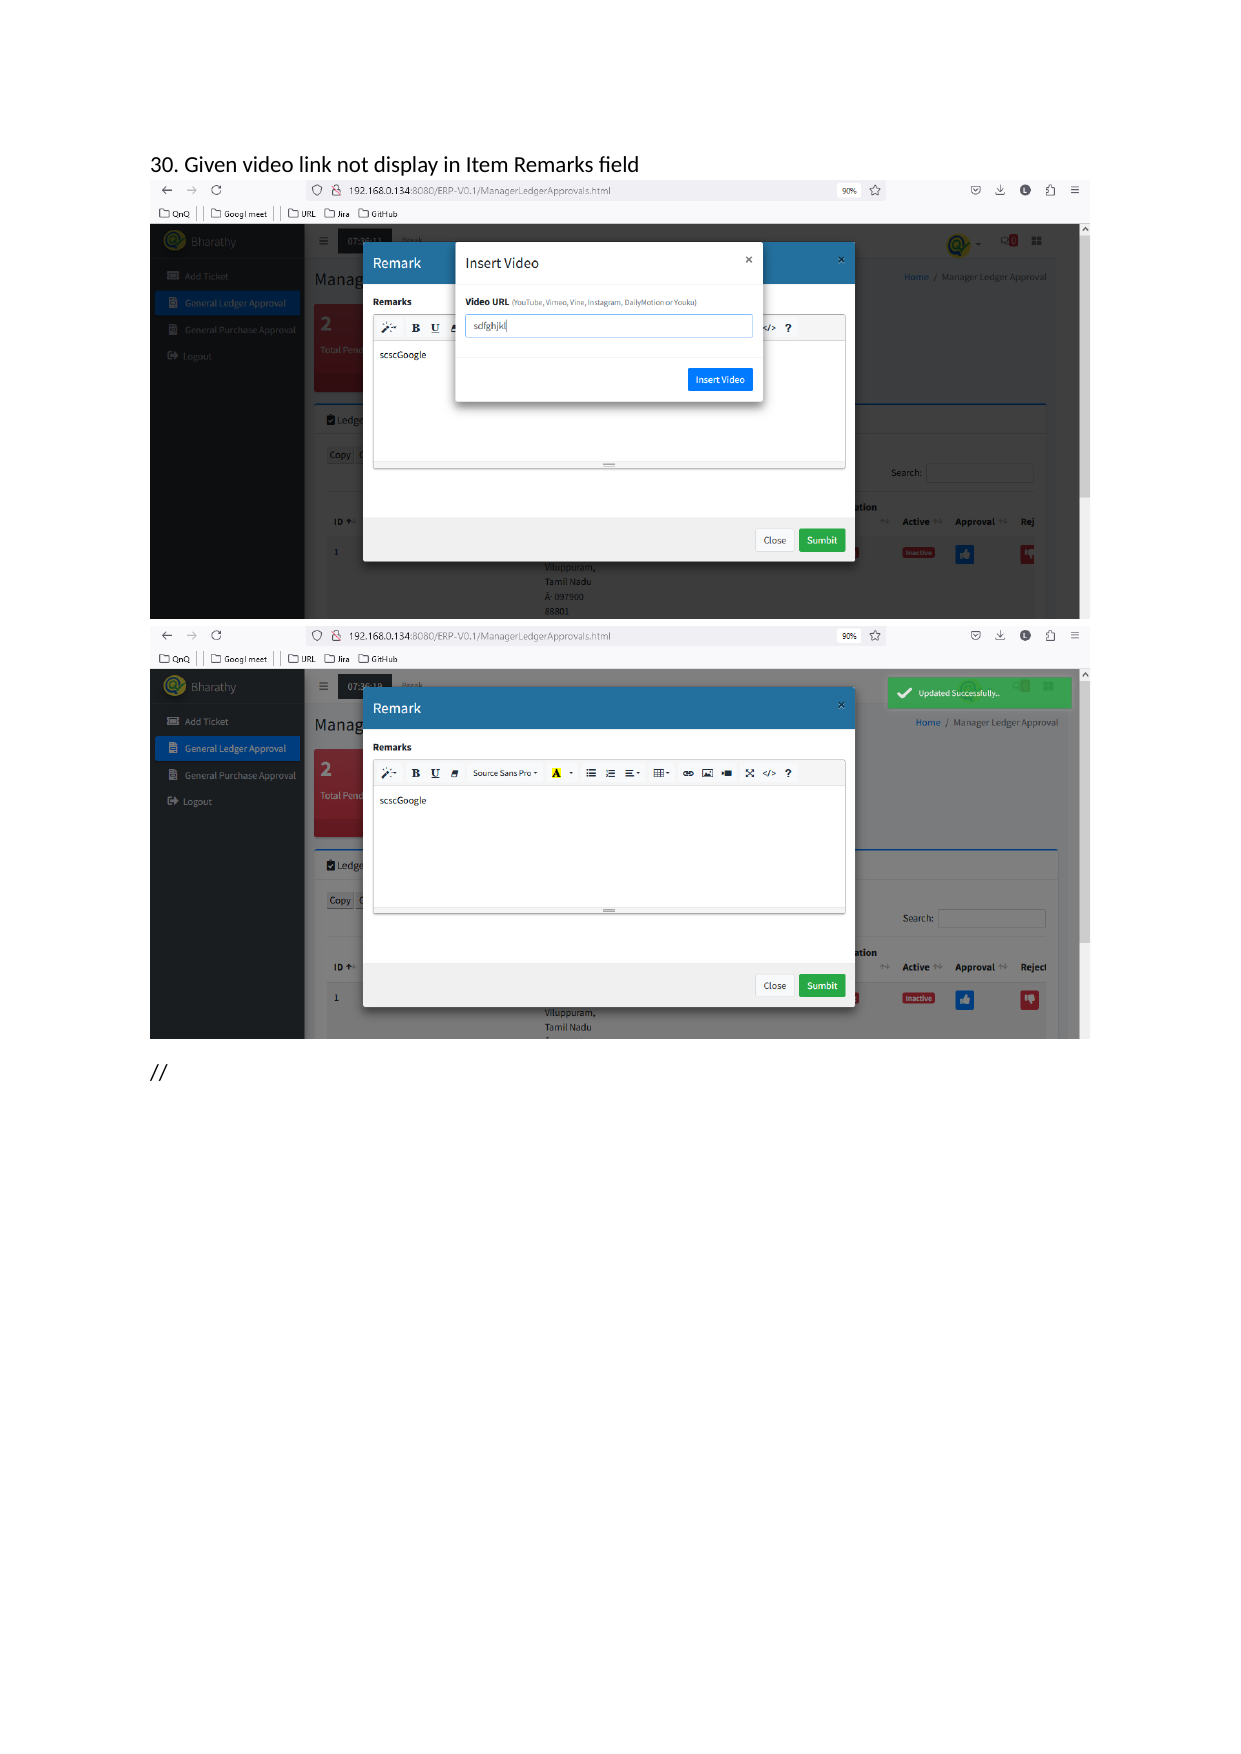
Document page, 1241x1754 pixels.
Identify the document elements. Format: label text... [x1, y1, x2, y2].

text // [150, 1058, 1090, 1086]
text 30. Given video link not display in Item Remarks field [150, 150, 1090, 180]
picture [150, 626, 1091, 1039]
picture [150, 180, 1091, 619]
